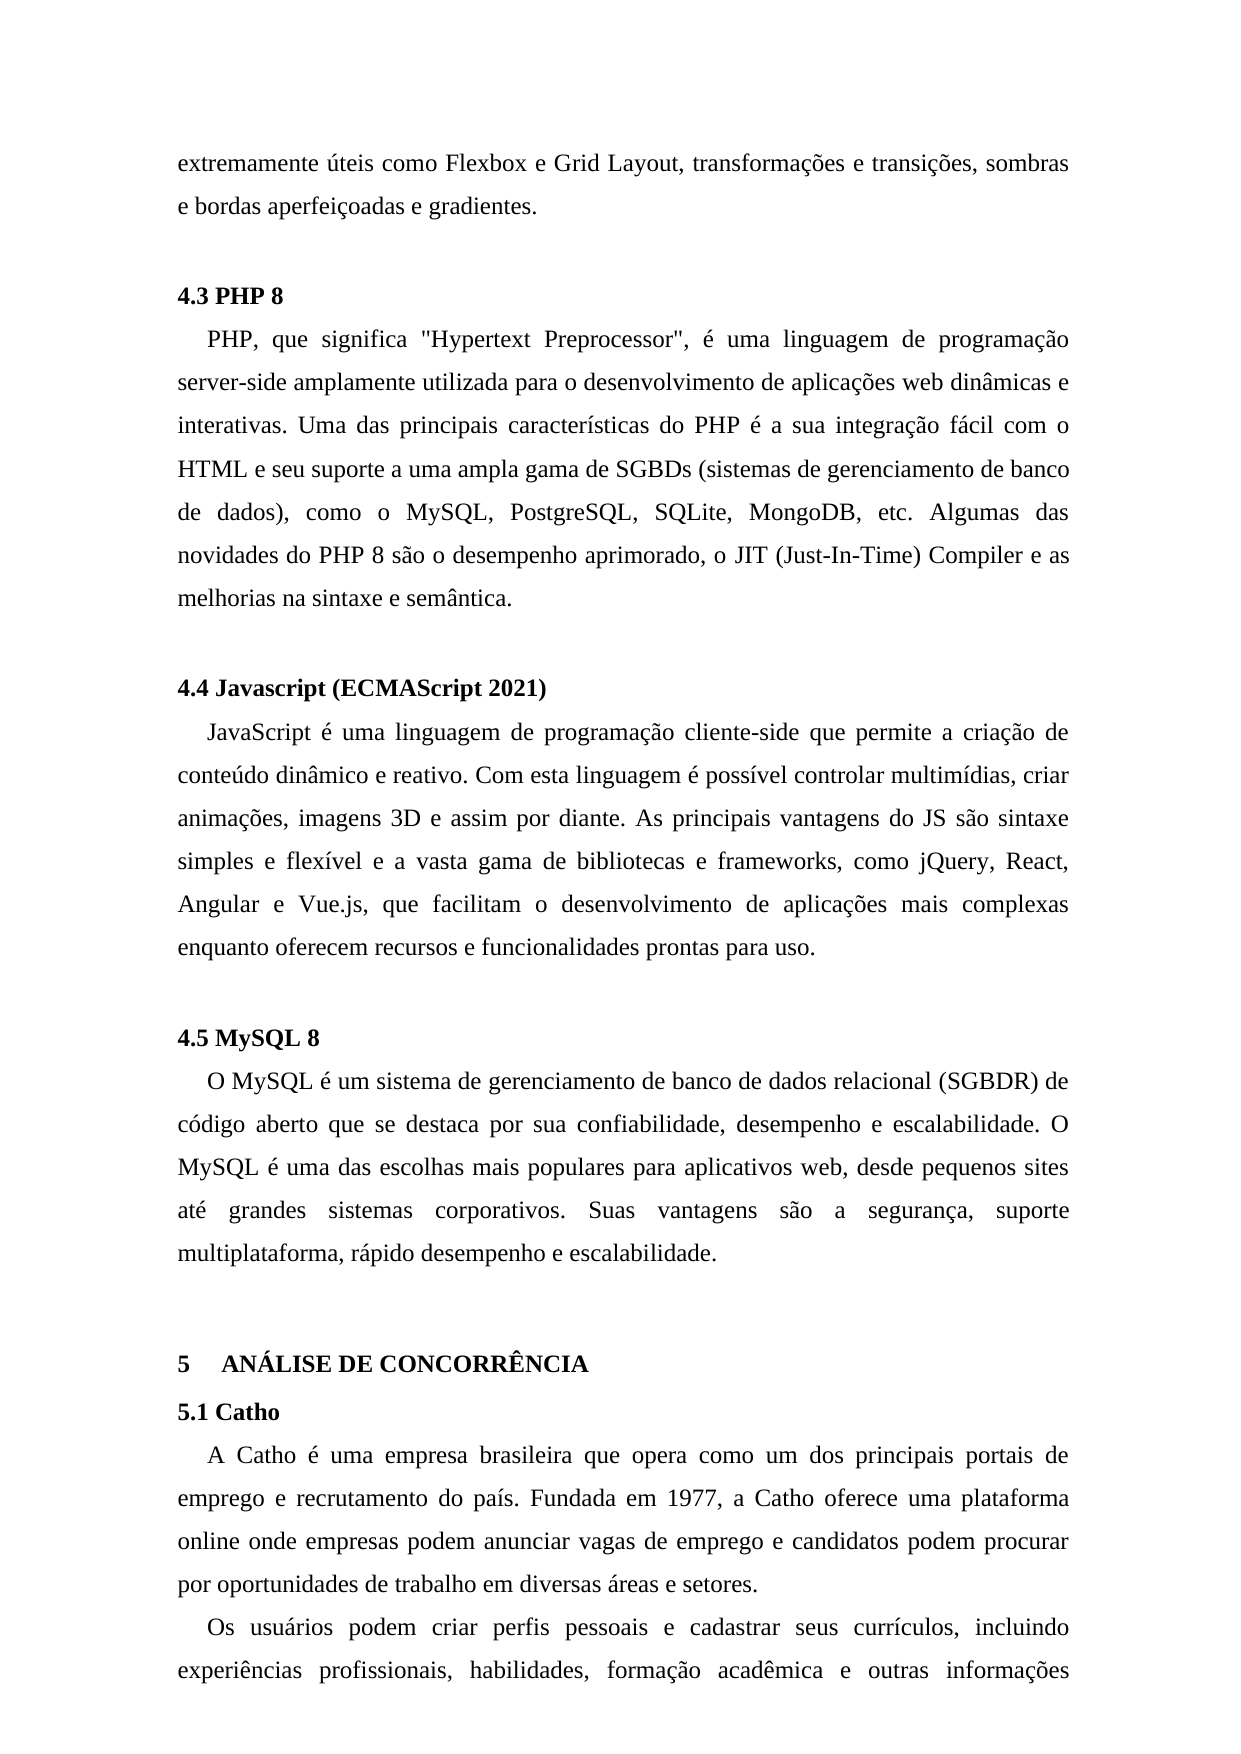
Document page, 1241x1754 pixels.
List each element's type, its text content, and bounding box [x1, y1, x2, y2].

subtitle 4.5 MySQL 8 [177, 1023, 1070, 1051]
text PHP, que significa "Hypertext Preprocessor", é uma linguagem de programação server-side amplamente utilizada para o desenvolvimento de aplicações web dinâmicas e interativas. Uma das principais características do PHP é a sua integração fácil com o HTML e seu suporte a uma ampla gama de SGBDs (sistemas de gerenciamento de banco de dados), como o MySQL, PostgreSQL, SQLite, MongoDB, etc. Algumas das novidades do PHP 8 são o desempenho aprimorado, o JIT (Just-In-Time) Compiler e as melhorias na sintaxe e semântica. [177, 324, 1070, 612]
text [177, 148, 1070, 219]
subtitle 4.4 Javascript (ECMAScript 2021) [177, 673, 1070, 702]
text O MySQL é um sistema de gerenciamento de banco de dados relacional (SGBDR) de código aberto que se destaca por sua confiabilidade, desempenho e escalabilidade. O MySQL é uma das escolhas mais populares para aplicativos web, desde pequenos sites até grandes sistemas corporativos. Suas vantagens são a segurança, suporte multiplataforma, rápido desempenho e escalabilidade. [177, 1066, 1070, 1267]
subtitle 5.1 Catho [177, 1397, 1070, 1426]
text JavaScript é uma linguagem de programação cliente-side que permite a criação de conteúdo dinâmico e reativo. Com esta linguagem é possível controlar multimídias, criar animações, imagens 3D e assim por diante. As principais vantagens do JS são sintaxe simples e flexível e a vasta gama de bibliotecas e frameworks, como jQuery, React, Angular e Vue.js, que facilitam o desenvolvimento de aplicações mais complexas enquanto oferecem recursos e funcionalidades prontas para uso. [177, 717, 1070, 961]
subtitle 4.3 PHP 8 [177, 281, 1070, 310]
text A Catho é uma empresa brasileira que opera como um dos principais portais de emprego e recrutamento do país. Fundada em 1977, a Catho oferece uma plataforma online onde empresas podem anunciar vagas de emprego e candidatos podem procurar por oportunidades de trabalho em diversas áreas e setores. [177, 1440, 1070, 1598]
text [177, 1612, 1070, 1684]
subtitle ANÁLISE DE CONCORRÊNCIA [177, 1349, 1070, 1378]
